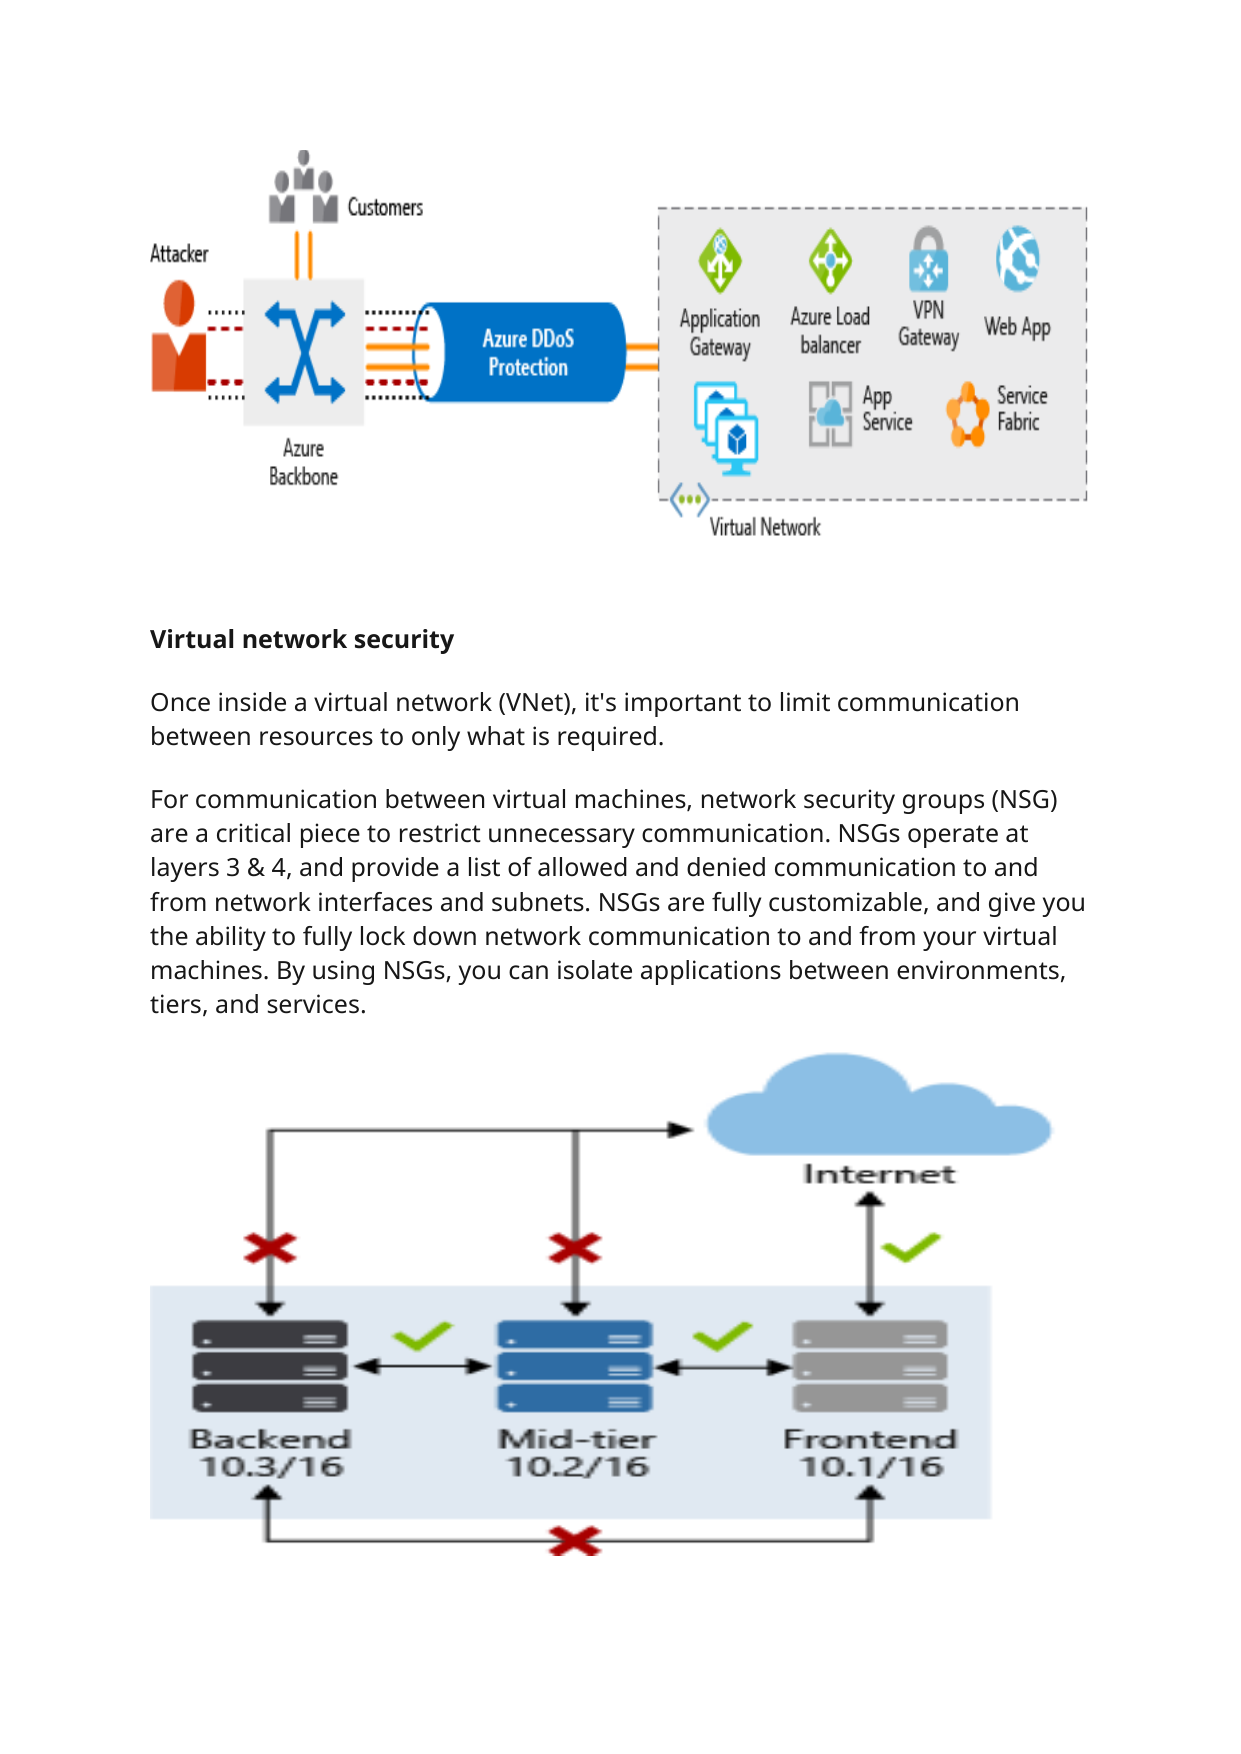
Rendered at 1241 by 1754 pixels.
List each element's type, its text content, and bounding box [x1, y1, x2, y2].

picture [150, 150, 1090, 546]
text Once inside a virtual network (VNet), it's important to limit communication between resources to only what is required. [150, 685, 1090, 753]
picture [150, 1049, 1059, 1556]
subtitle Virtual network security [150, 621, 1090, 656]
text For communication between virtual machines, network security groups (NSG) are a critical piece to restrict unnecessary communication. NSGs operate at layers 3 & 4, and provide a list of allowed and denied communication to and from network interfaces and subnets. NSGs are fully customizable, and give you the ability to fully lock down network communication to and from your virtual machines. By using NSGs, you can isolate applications between environments, tiers, and services. [150, 782, 1090, 1020]
